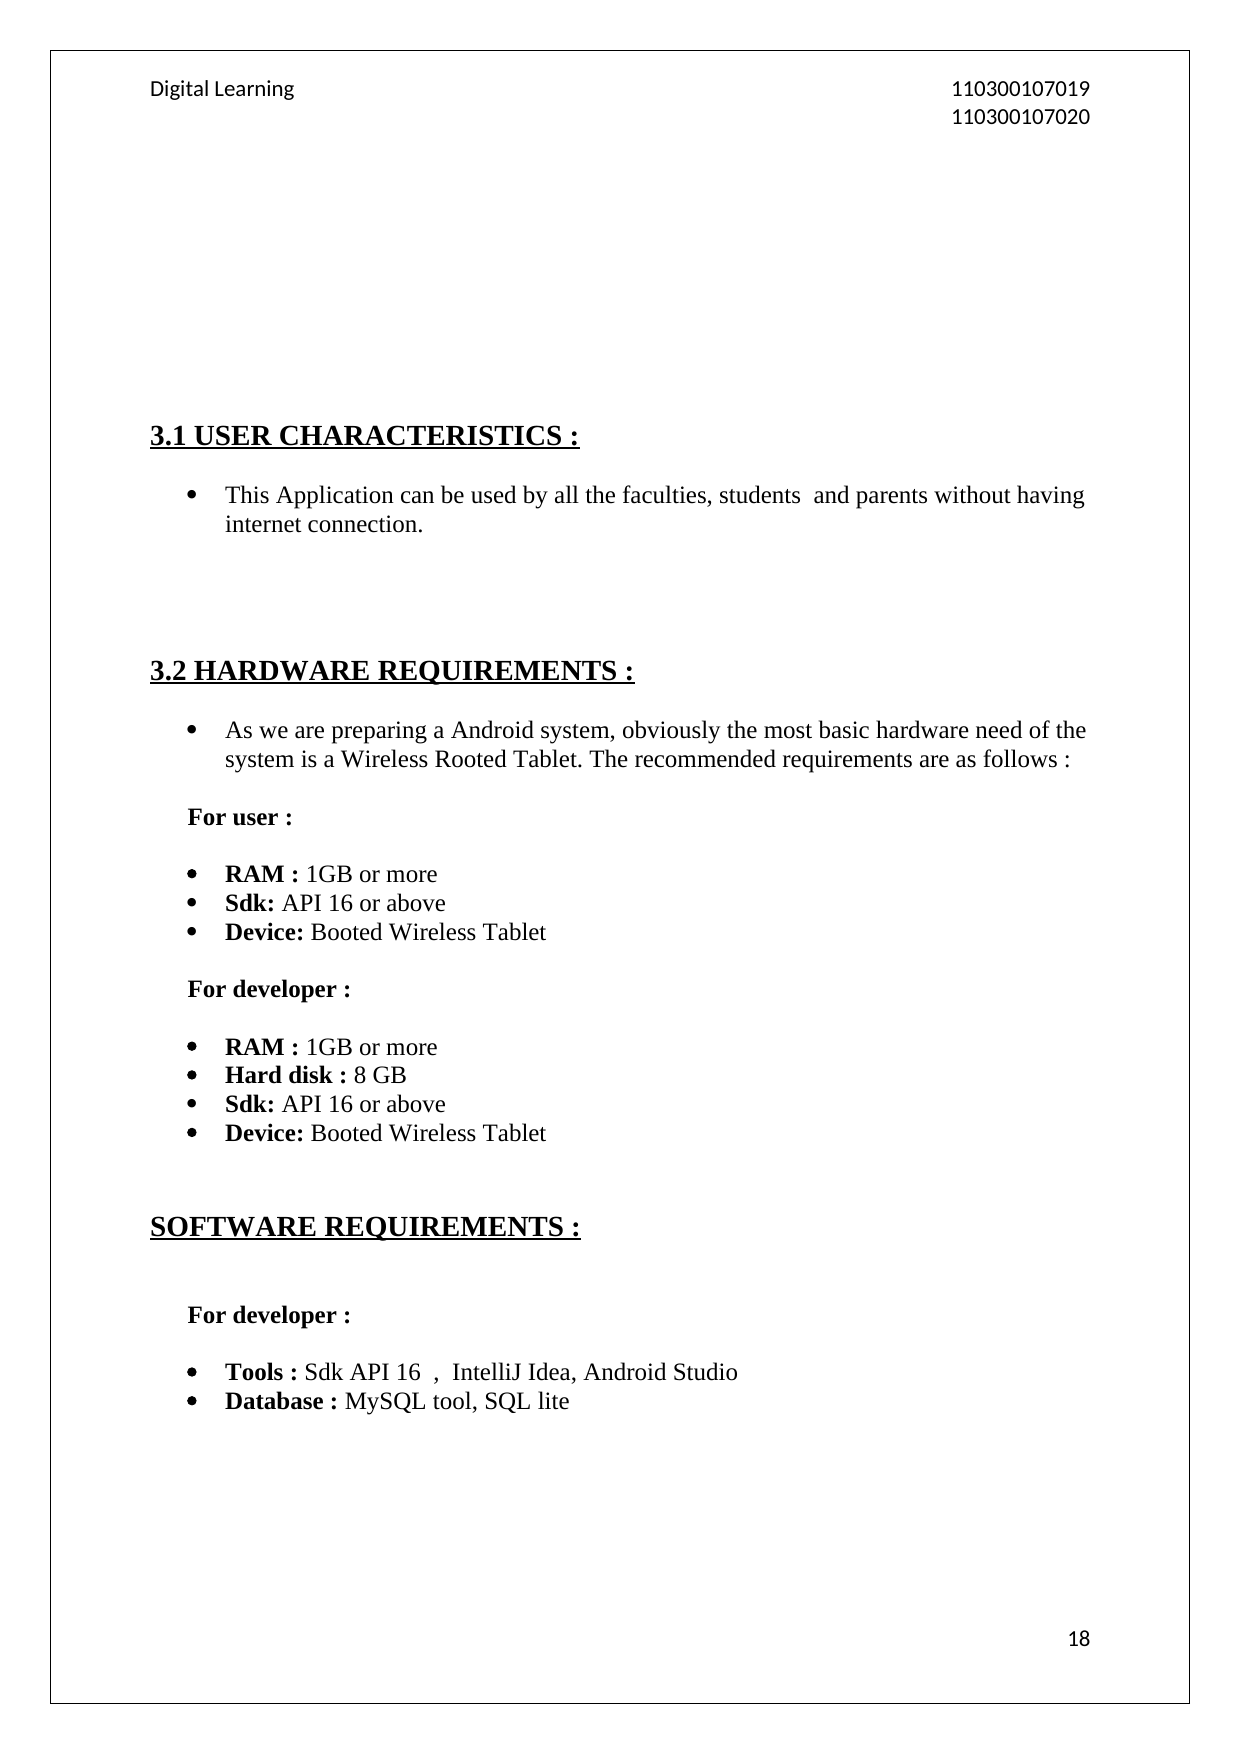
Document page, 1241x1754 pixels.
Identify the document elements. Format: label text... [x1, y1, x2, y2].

text SOFTWARE REQUIREMENTS : [150, 1209, 1090, 1242]
list This Application can be used by all the faculties, students and parents without having internet connection. [187, 481, 1090, 538]
list Tools : Sdk API 16 , IntelliJ Idea, Android Studio [187, 1357, 1090, 1386]
list Hard disk : 8 GB [187, 1060, 1090, 1089]
text For user : [187, 802, 1090, 830]
list Device: Booted Wireless Tablet [187, 1118, 1090, 1147]
list Sdk: API 16 or above [187, 1089, 1090, 1118]
list RAM : 1GB or more [187, 859, 1090, 888]
text For developer : [187, 974, 1090, 1003]
text 3.1 USER CHARACTERISTICS : [150, 418, 1090, 452]
text For developer : [187, 1300, 1090, 1329]
list As we are preparing a Android system, obviously the most basic hardware need of the system is a Wireless Rooted Tablet. The recommended requirements are as follows : [187, 715, 1090, 773]
list Database : MySQL tool, SQL lite [187, 1386, 1090, 1415]
list RAM : 1GB or more [187, 1032, 1090, 1060]
list Device: Booted Wireless Tablet [187, 917, 1090, 945]
list Sdk: API 16 or above [187, 888, 1090, 917]
text 3.2 HARDWARE REQUIREMENTS : [150, 653, 1090, 687]
